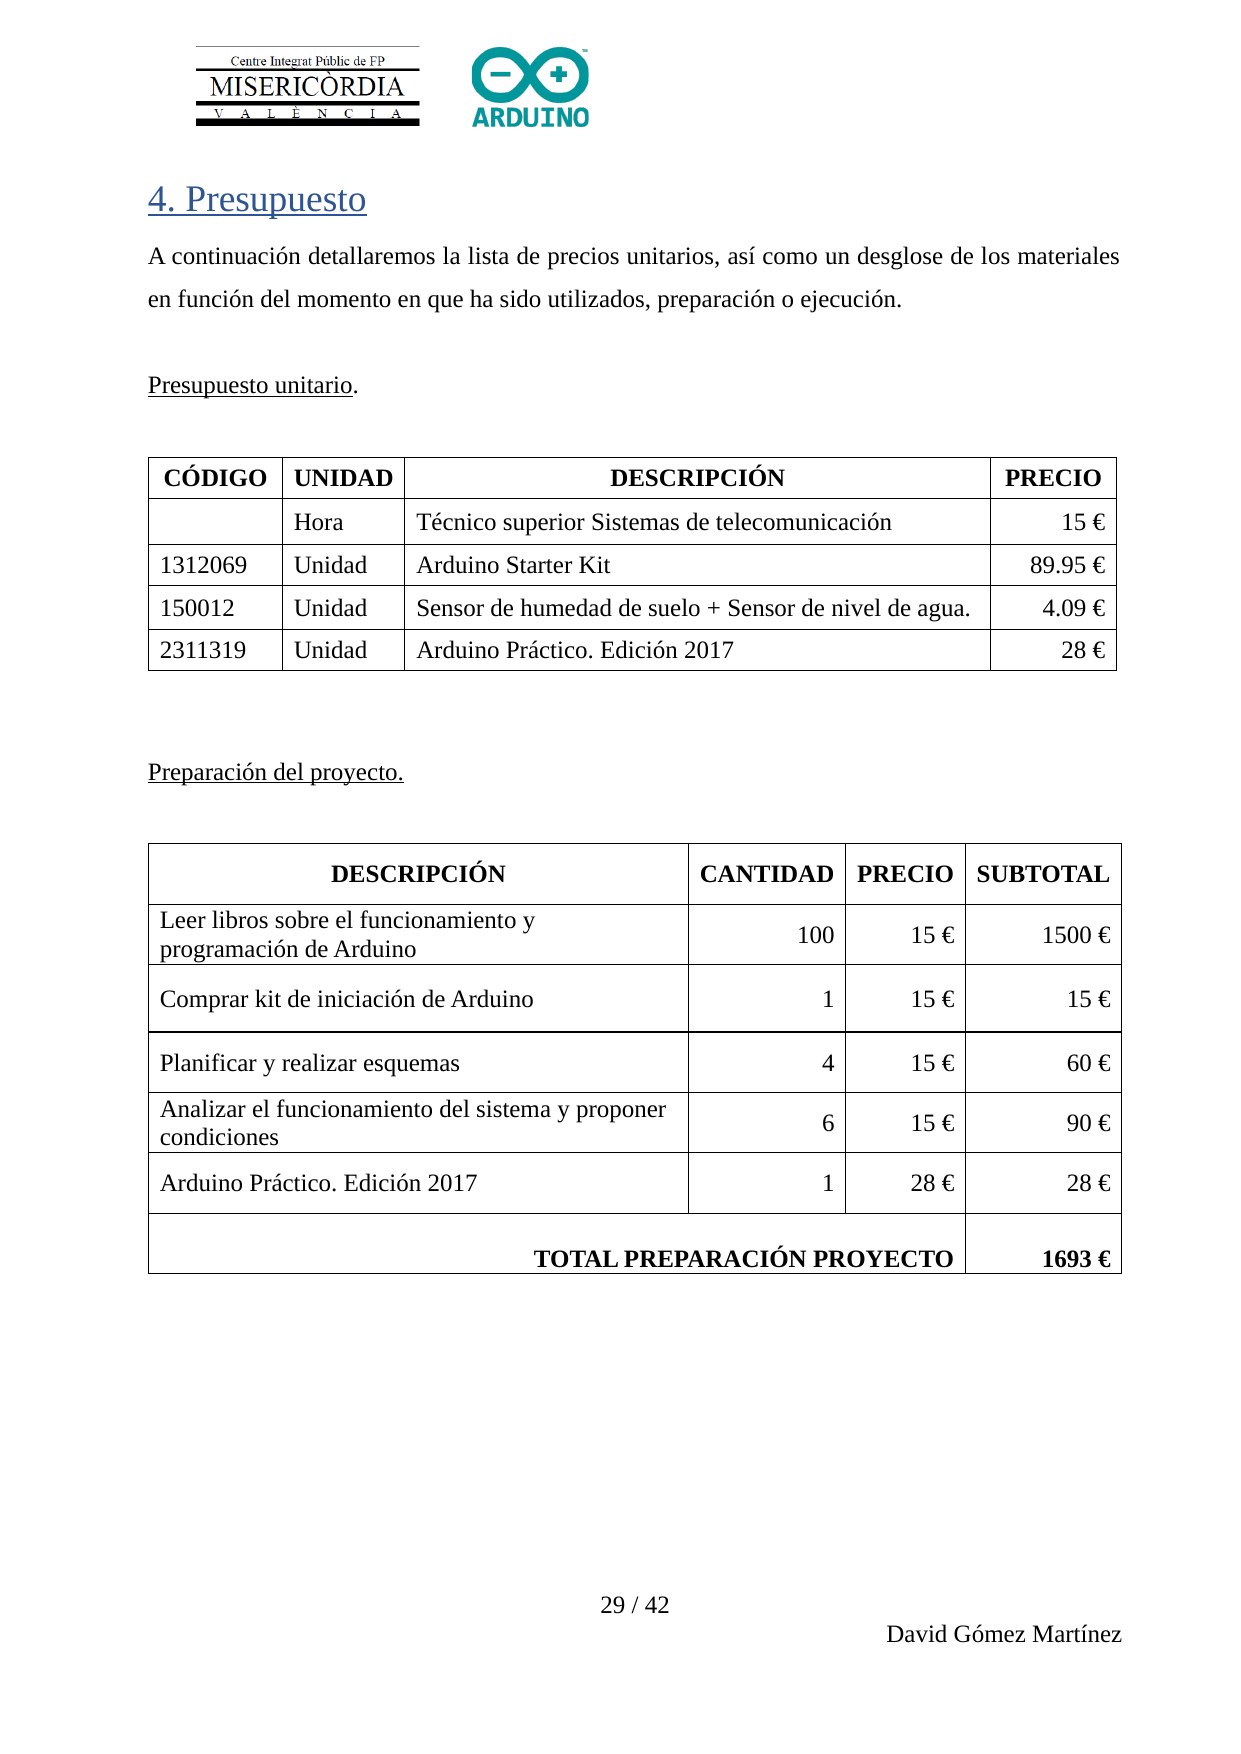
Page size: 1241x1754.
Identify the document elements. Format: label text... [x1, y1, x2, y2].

table_cell 4.09 € [991, 586, 1116, 628]
table_cell 2311319 [149, 630, 282, 669]
table_cell 60 € [966, 1033, 1121, 1092]
table_cell Analizar el funcionamiento del sistema y proponer condiciones [149, 1093, 688, 1152]
picture [471, 47, 589, 127]
text A continuación detallaremos la lista de precios unitarios, así como un desglose de los materiales en función del momento en que ha sido utilizados, preparación o ejecución. [148, 241, 1122, 313]
text 4. Presupuesto [148, 176, 1122, 219]
table_cell 1 [689, 965, 845, 1031]
table_cell TOTAL PREPARACIÓN PROYECTO [149, 1214, 965, 1273]
table_header CANTIDAD [689, 844, 845, 903]
table_cell 1312069 [149, 545, 282, 584]
table_cell 4 [689, 1033, 845, 1092]
text Presupuesto unitario. [148, 371, 1122, 399]
table_cell Planificar y realizar esquemas [149, 1033, 688, 1092]
table_cell Unidad [283, 630, 404, 669]
table_cell Unidad [283, 586, 404, 628]
table_cell 1500 € [966, 905, 1121, 964]
table_cell 15 € [991, 499, 1116, 543]
table_header DESCRIPCIÓN [405, 458, 990, 498]
table_cell Sensor de humedad de suelo + Sensor de nivel de agua. [405, 586, 990, 628]
table_cell 89.95 € [991, 545, 1116, 584]
table_cell Arduino Starter Kit [405, 545, 990, 584]
table_cell 1 [689, 1153, 845, 1212]
table_cell 150012 [149, 586, 282, 628]
table_cell 15 € [846, 1093, 965, 1152]
table_cell Técnico superior Sistemas de telecomunicación [405, 499, 990, 543]
table_cell Arduino Práctico. Edición 2017 [149, 1153, 688, 1212]
table_cell Hora [283, 499, 404, 543]
text Preparación del proyecto. [148, 757, 1122, 786]
table_cell 15 € [846, 965, 965, 1031]
table_cell 90 € [966, 1093, 1121, 1152]
table_header DESCRIPCIÓN [149, 844, 688, 903]
table_cell 1693 € [966, 1214, 1121, 1273]
table_header PRECIO [991, 458, 1116, 498]
table_cell 6 [689, 1093, 845, 1152]
table_cell 15 € [846, 1033, 965, 1092]
table_cell Unidad [283, 545, 404, 584]
table_cell Arduino Práctico. Edición 2017 [405, 630, 990, 669]
table_header UNIDAD [283, 458, 404, 498]
table_cell 100 [689, 905, 845, 964]
table_cell 28 € [966, 1153, 1121, 1212]
picture [192, 44, 422, 128]
table_cell Leer libros sobre el funcionamiento y programación de Arduino [149, 905, 688, 964]
table_cell [149, 499, 282, 543]
table_cell 28 € [846, 1153, 965, 1212]
table_header SUBTOTAL [966, 844, 1121, 903]
table_cell 15 € [966, 965, 1121, 1031]
table_header CÓDIGO [149, 458, 282, 498]
table_header PRECIO [846, 844, 965, 903]
table_cell 15 € [846, 905, 965, 964]
table_cell Comprar kit de iniciación de Arduino [149, 965, 688, 1031]
table_cell 28 € [991, 630, 1116, 669]
